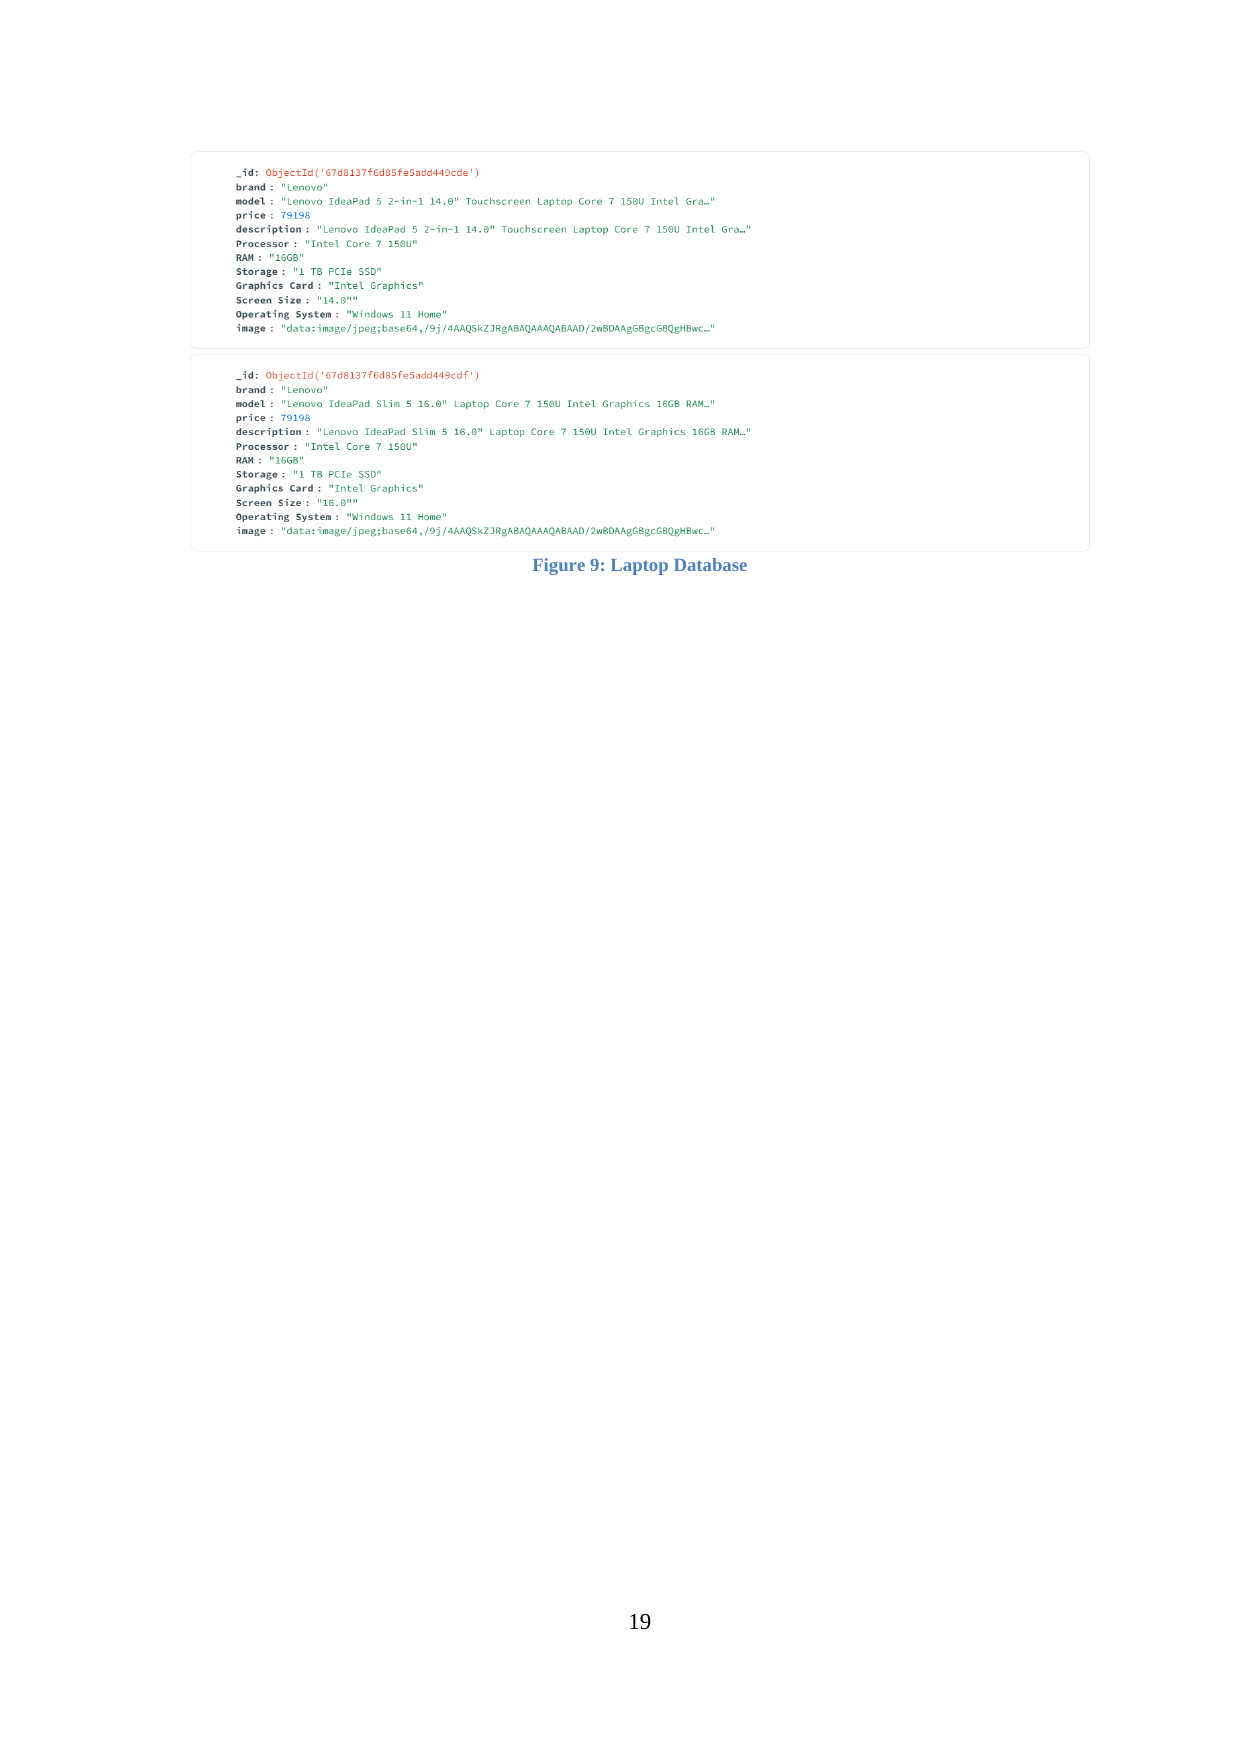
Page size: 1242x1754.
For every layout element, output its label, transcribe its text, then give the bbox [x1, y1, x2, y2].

picture [187, 150, 1092, 555]
